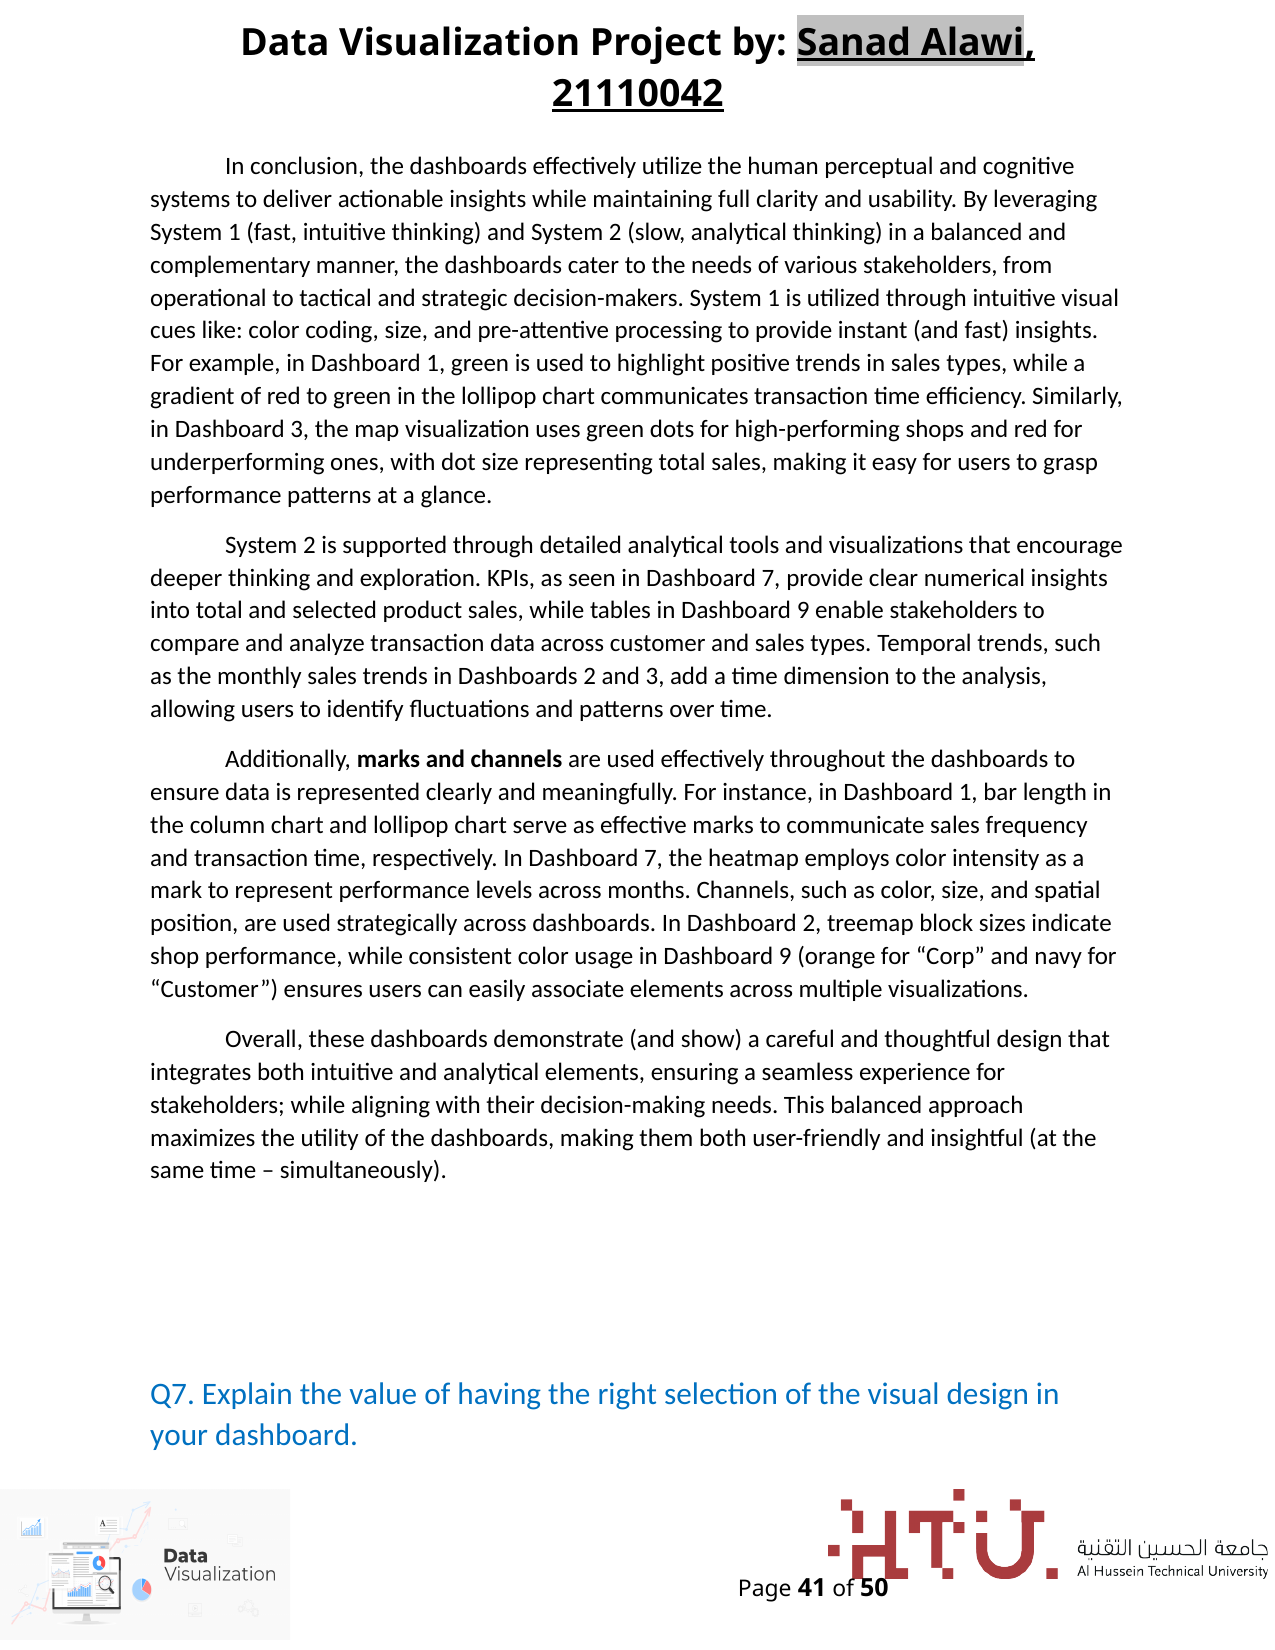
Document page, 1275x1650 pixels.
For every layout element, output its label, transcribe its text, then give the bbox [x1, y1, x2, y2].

text System 2 is supported through detailed analytical tools and visualizations that encourage deeper thinking and exploration. KPIs, as seen in Dashboard 7, provide clear numerical insights into total and selected product sales, while tables in Dashboard 9 enable stakeholders to compare and analyze transaction data across customer and sales types. Temporal trends, such as the monthly sales trends in Dashboards 2 and 3, add a time dimension to the analysis, allowing users to identify fluctuations and patterns over time. [150, 529, 1125, 724]
text Overall, these dashboards demonstrate (and show) a careful and thoughtful design that integrates both intuitive and analytical elements, ensuring a seamless experience for stakeholders; while aligning with their decision-making needs. This balanced approach maximizes the utility of the dashboards, making them both user-friendly and insightful (at the same time – simultaneously). [150, 1023, 1125, 1185]
subtitle Q7. Explain the value of having the right selection of the visual design in your dashboard. [150, 1374, 1125, 1453]
picture [0, 1489, 290, 1640]
text In conclusion, the dashboards effectively utilize the human perceptual and cognitive systems to deliver actionable insights while maintaining full clarity and usability. By leveraging System 1 (fast, intuitive thinking) and System 2 (slow, analytical thinking) in a balanced and complementary manner, the dashboards cater to the needs of various stakeholders, from operational to tactical and strategic decision-makers. System 1 is utilized through intuitive visual cues like: color coding, size, and pre-attentive processing to provide instant (and fast) insights. For example, in Dashboard 1, green is used to highlight positive trends in sales types, while a gradient of red to green in the lollipop chart communicates transaction time efficiency. Similarly, in Dashboard 3, the map visualization uses green dots for high-performing shops and red for underperforming ones, with dot size representing total sales, making it easy for users to grasp performance patterns at a glance. [150, 150, 1125, 510]
picture [828, 1489, 1268, 1579]
text Additionally, marks and channels are used effectively throughout the dashboards to ensure data is represented clearly and meaningfully. For instance, in Dashboard 1, bar length in the column chart and lollipop chart serve as effective marks to communicate sales frequency and transaction time, respectively. In Dashboard 7, the heatmap employs color intensity as a mark to represent performance levels across months. Channels, such as color, size, and spatial position, are used strategically across dashboards. In Dashboard 2, treemap block sizes indicate shop performance, while consistent color usage in Dashboard 9 (orange for “Corp” and navy for “Customer”) ensures users can easily associate elements across multiple visualizations. [150, 743, 1125, 1004]
